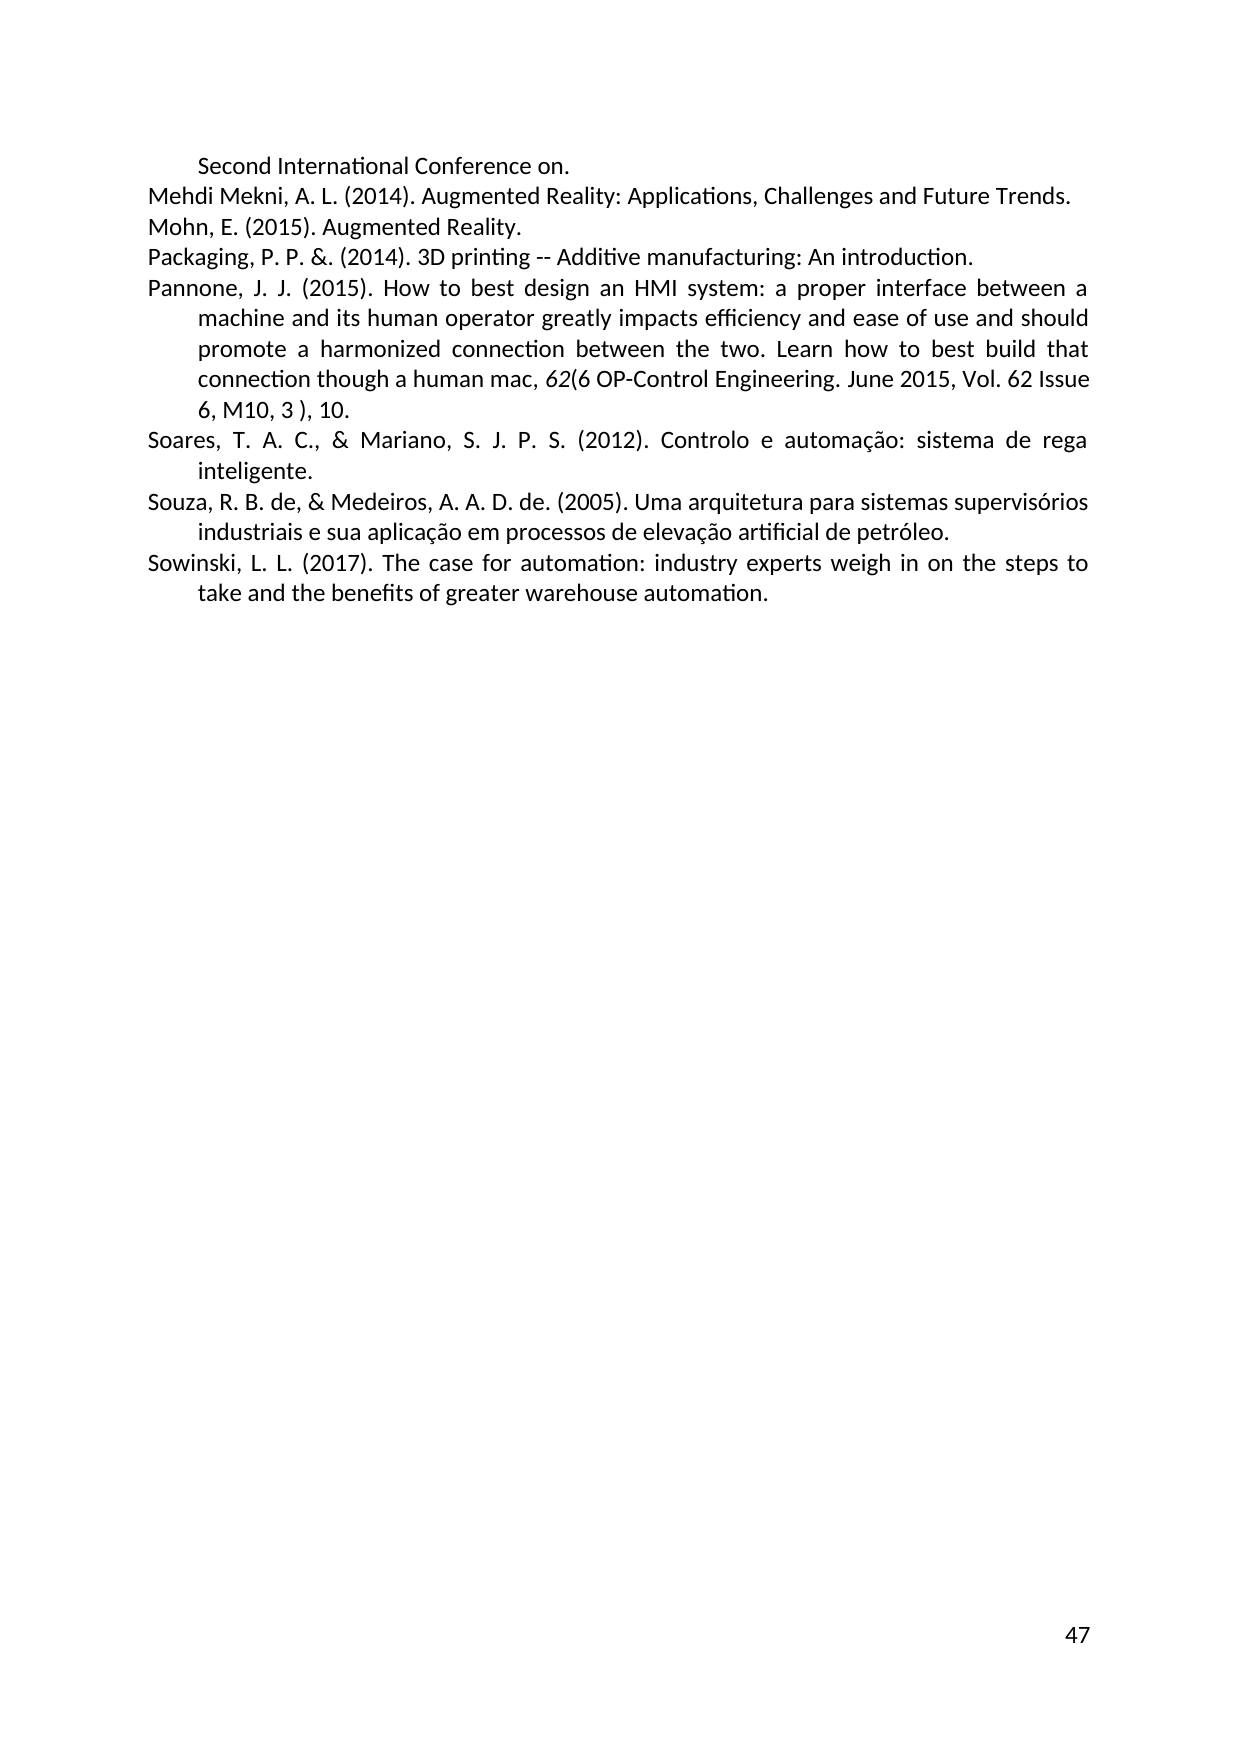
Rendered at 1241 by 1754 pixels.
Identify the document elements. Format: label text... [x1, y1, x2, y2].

text Sowinski, L. L. (2017). The case for automation: industry experts weigh in on the steps to take and the benefits of greater warehouse automation. [148, 547, 1090, 608]
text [148, 150, 1090, 181]
text Mohn, E. (2015). Augmented Reality. [148, 211, 1090, 242]
text Mehdi Mekni, A. L. (2014). Augmented Reality: Applications, Challenges and Future Trends. [148, 181, 1090, 211]
text Pannone, J. J. (2015). How to best design an HMI system: a proper interface between a machine and its human operator greatly impacts efficiency and ease of use and should promote a harmonized connection between the two. Learn how to best build that connection though a human mac, 62(6 OP-Control Engineering. June 2015, Vol. 62 Issue 6, M10, 3 ), 10. [148, 272, 1090, 425]
text Packaging, P. P. &. (2014). 3D printing -- Additive manufacturing: An introduction. [148, 242, 1090, 272]
text Souza, R. B. de, & Medeiros, A. A. D. de. (2005). Uma arquitetura para sistemas supervisórios industriais e sua aplicação em processos de elevação artificial de petróleo. [148, 486, 1090, 547]
text Soares, T. A. C., & Mariano, S. J. P. S. (2012). Controlo e automação: sistema de rega inteligente. [148, 425, 1090, 486]
